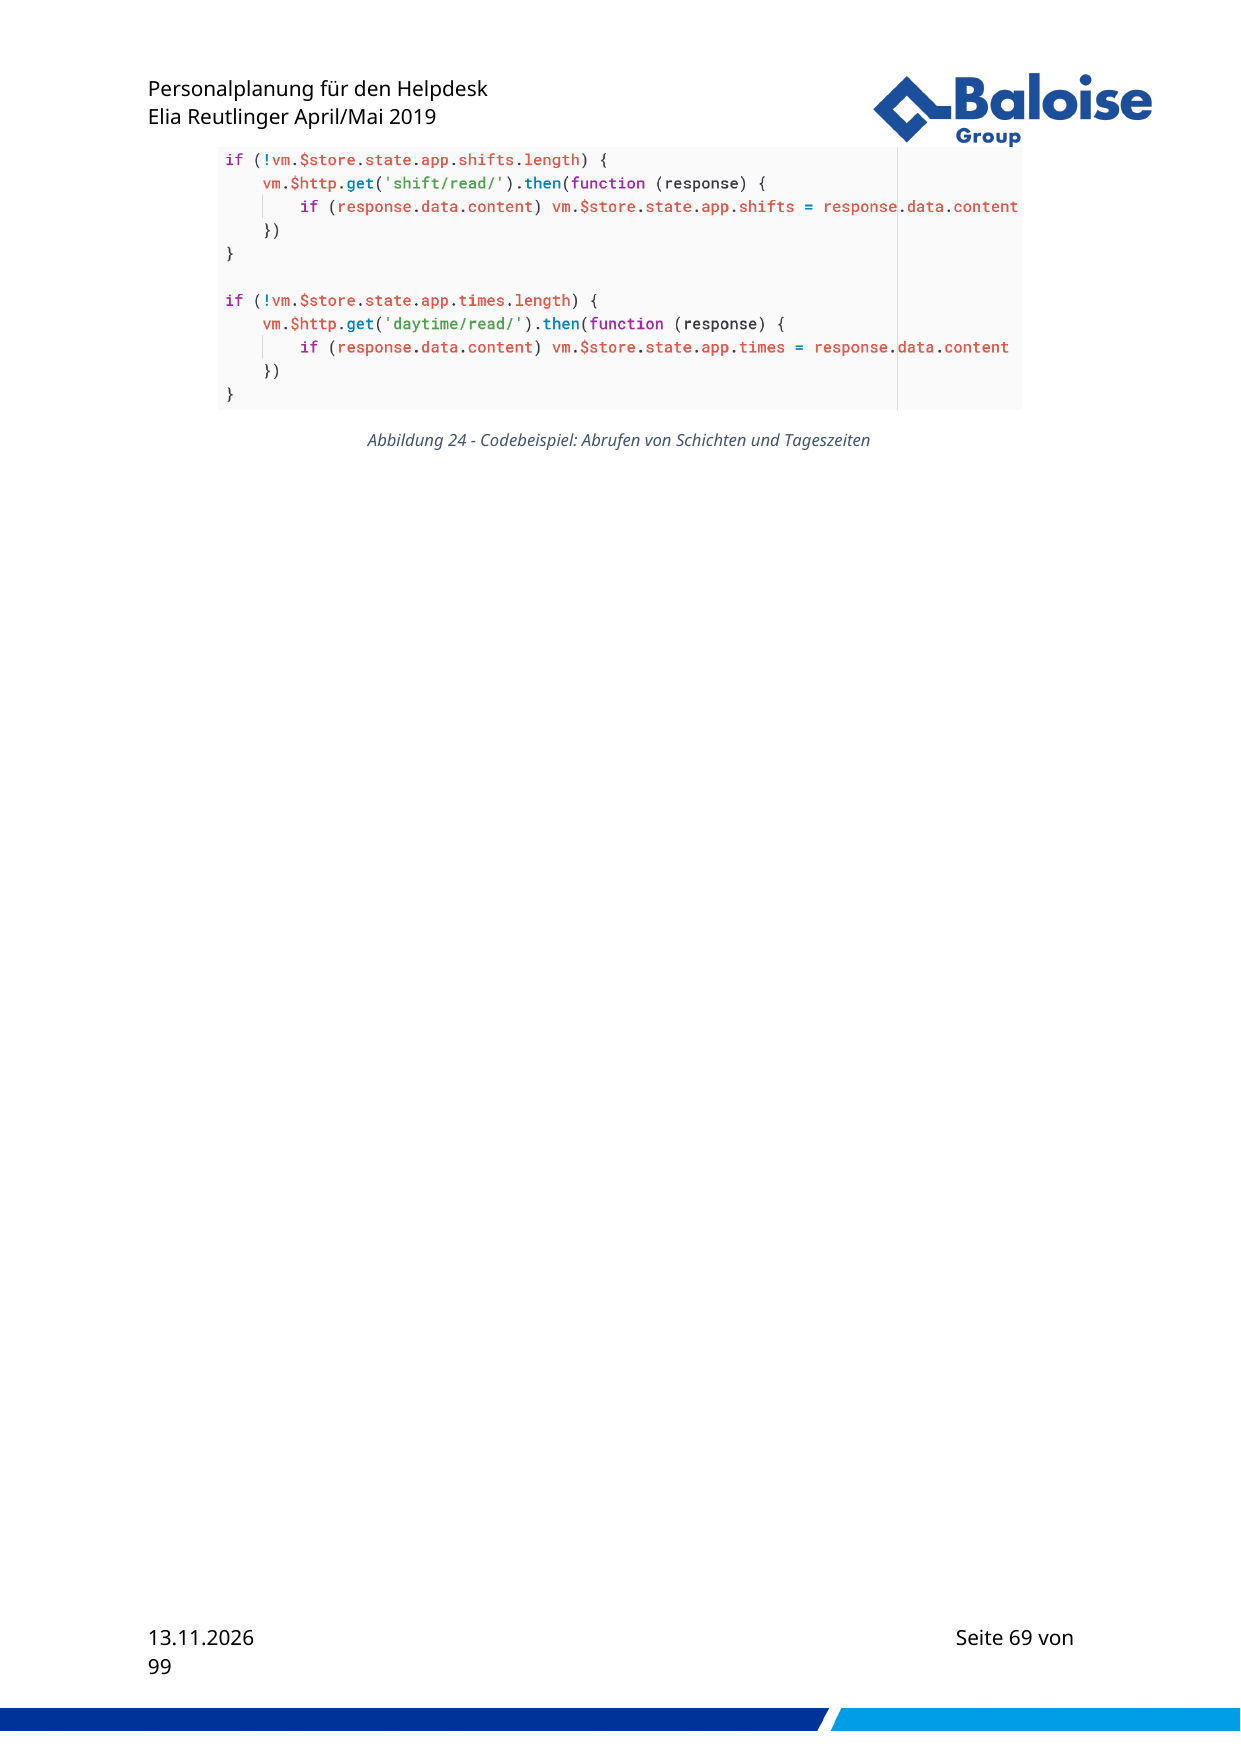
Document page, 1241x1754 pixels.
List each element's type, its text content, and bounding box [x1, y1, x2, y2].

picture [218, 73, 1152, 410]
picture [0, 1708, 1241, 1733]
